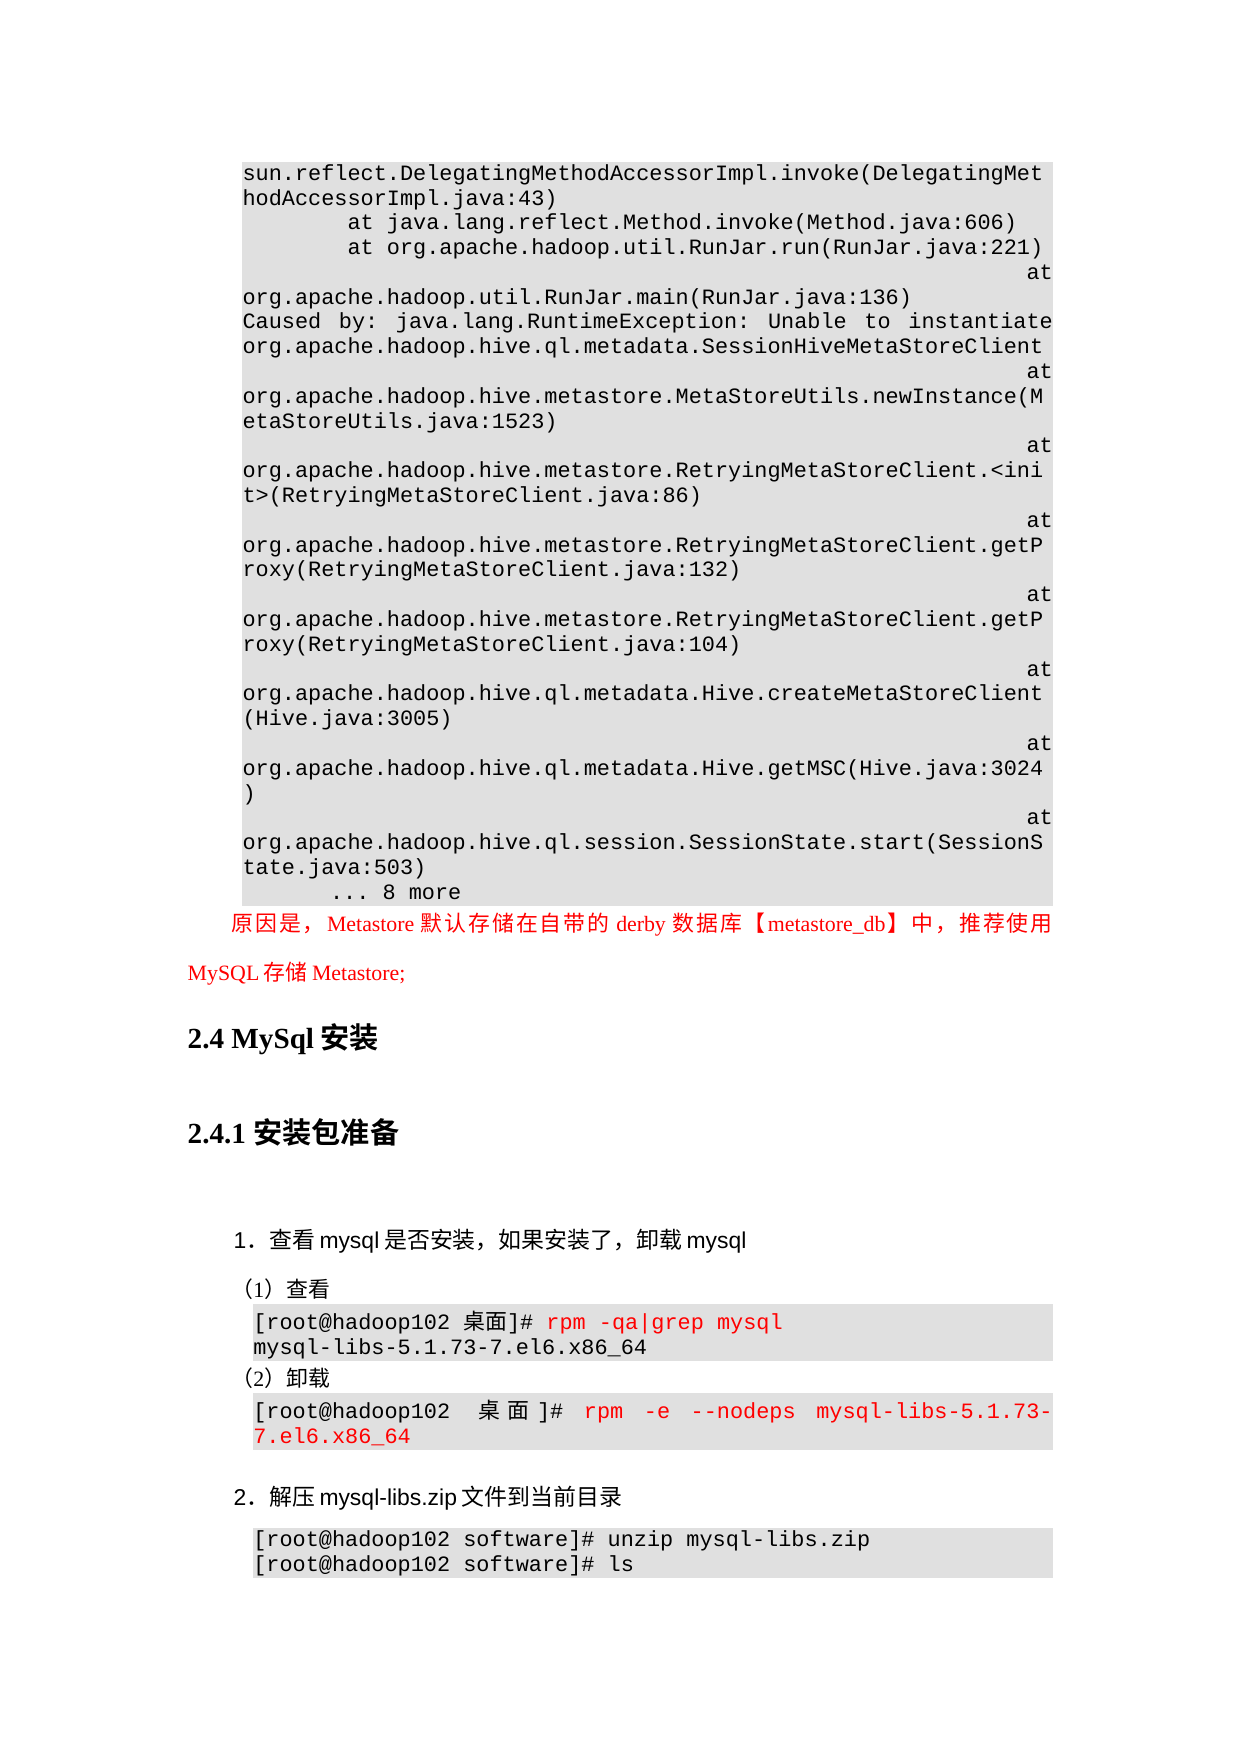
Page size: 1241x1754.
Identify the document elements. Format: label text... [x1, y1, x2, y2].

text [242, 162, 1053, 212]
text at org.apache.hadoop.hive.ql.metadata.Hive.createMetaStoreClient(Hive.java:3005) [242, 658, 1053, 732]
text at org.apache.hadoop.hive.metastore.RetryingMetaStoreClient.<init>(RetryingMetaStoreClient.java:86) [242, 435, 1053, 509]
text at org.apache.hadoop.hive.metastore.RetryingMetaStoreClient.getProxy(RetryingMetaStoreClient.java:104) [242, 583, 1053, 658]
text （2）卸载 [187, 1361, 1053, 1393]
text at org.apache.hadoop.hive.ql.metadata.Hive.getMSC(Hive.java:3024) [242, 732, 1053, 807]
text （1）查看 [187, 1272, 1053, 1304]
text at org.apache.hadoop.hive.metastore.RetryingMetaStoreClient.getProxy(RetryingMetaStoreClient.java:132) [242, 509, 1053, 583]
text mysql-libs-5.1.73-7.el6.x86_64 [253, 1336, 1053, 1361]
text 1．查看mysql是否安装，如果安装了，卸载mysql [187, 1207, 1053, 1272]
text 2．解压mysql-libs.zip文件到当前目录 [187, 1463, 1053, 1528]
text 原因是，Metastore默认存储在自带的derby数据库【metastore_db】中，推荐使用MySQL存储Metastore; [187, 906, 1053, 987]
subtitle 2.4.1 安装包准备 [187, 1098, 1053, 1163]
text Caused by: java.lang.RuntimeException: Unable to instantiate org.apache.hadoop.hive.ql.metadata.SessionHiveMetaStoreClient [242, 311, 1053, 360]
text [root@hadoop102 software]# ls [253, 1553, 1053, 1578]
text at java.lang.reflect.Method.invoke(Method.java:606) [242, 212, 1053, 236]
text at org.apache.hadoop.util.RunJar.main(RunJar.java:136) [242, 261, 1053, 311]
text ... 8 more [242, 881, 1053, 906]
subtitle 2.4 MySql安装 [187, 1003, 1053, 1068]
text at org.apache.hadoop.util.RunJar.run(RunJar.java:221) [242, 236, 1053, 261]
text [root@hadoop102 桌面]# rpm -e --nodeps mysql-libs-5.1.73-7.el6.x86_64 [253, 1393, 1053, 1450]
text at org.apache.hadoop.hive.ql.session.SessionState.start(SessionState.java:503) [242, 807, 1053, 881]
text at org.apache.hadoop.hive.metastore.MetaStoreUtils.newInstance(MetaStoreUtils.java:1523) [242, 360, 1053, 435]
text [root@hadoop102 桌面]# rpm -qa|grep mysql [253, 1304, 1053, 1336]
text [root@hadoop102 software]# unzip mysql-libs.zip [253, 1528, 1053, 1553]
